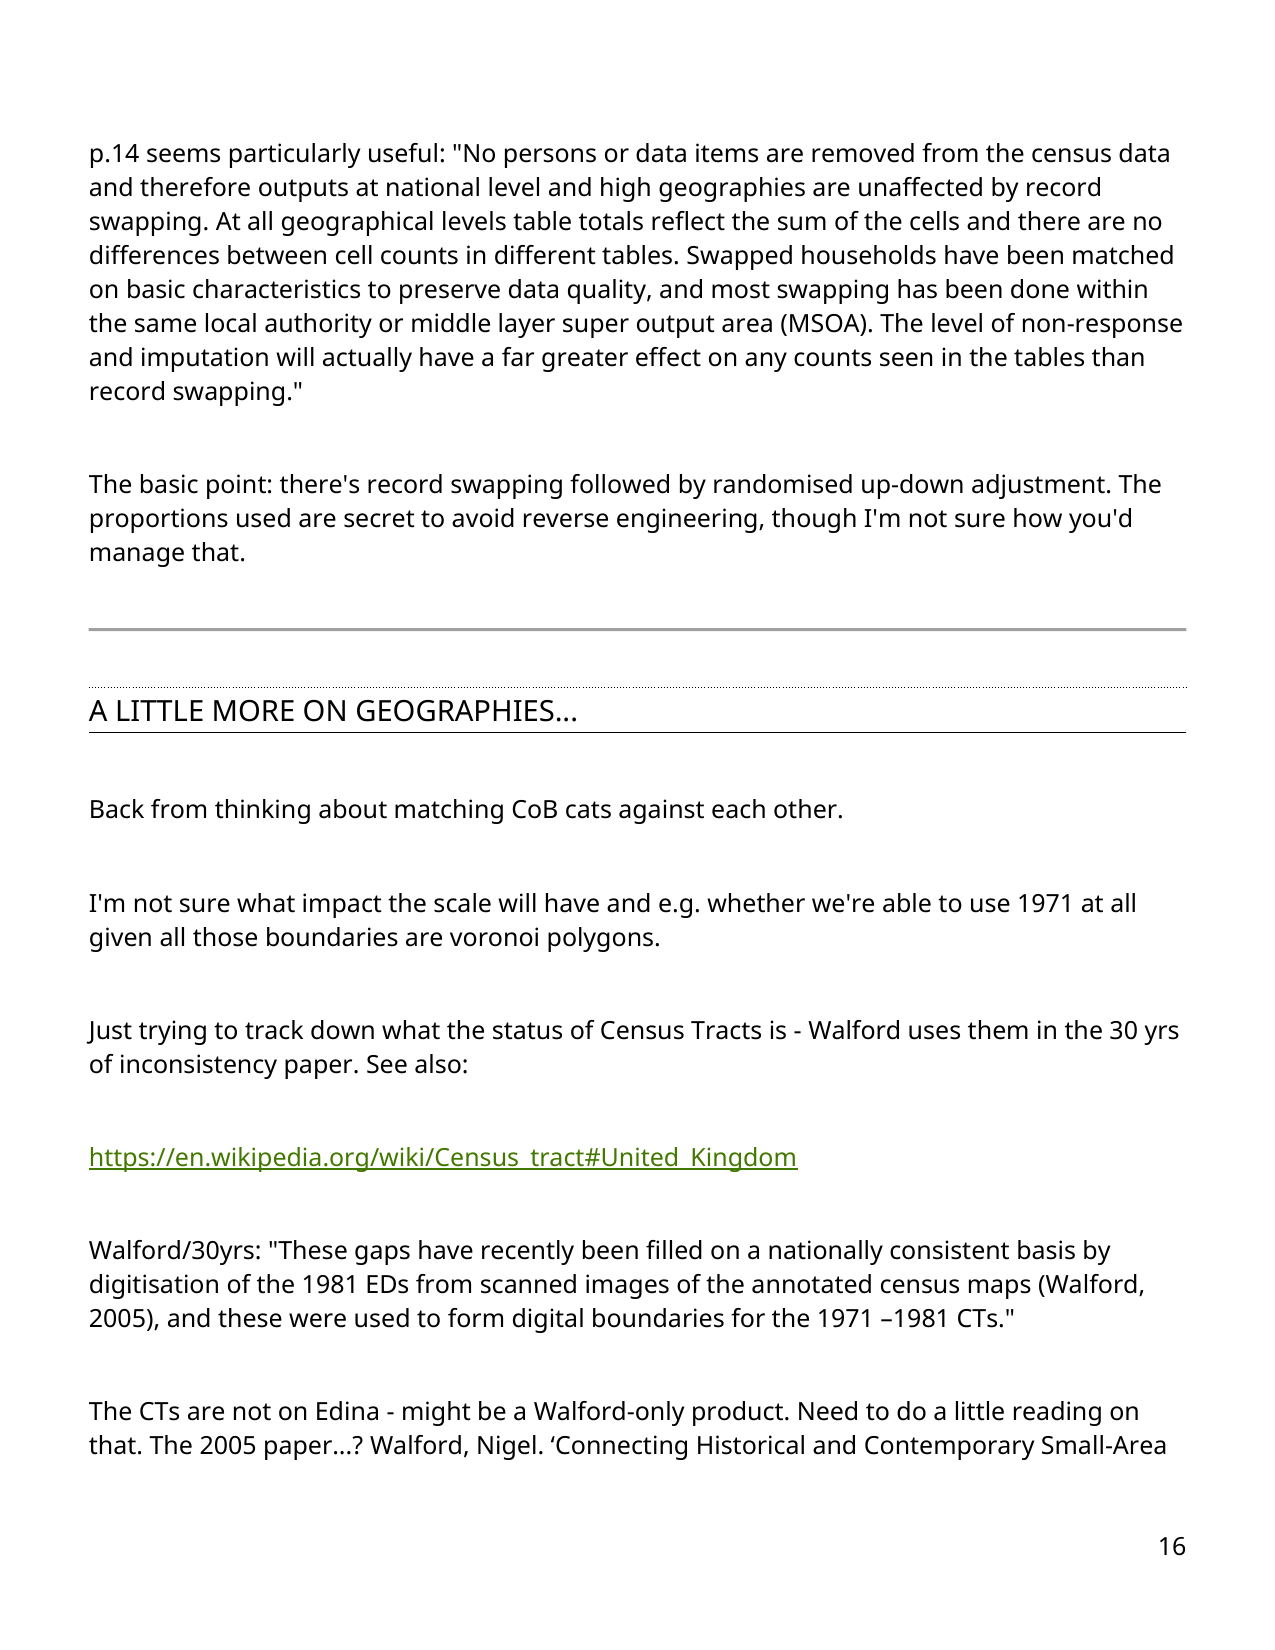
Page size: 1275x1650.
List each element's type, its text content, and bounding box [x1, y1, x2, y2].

text Back from thinking about matching CoB cats against each other. [89, 792, 1186, 826]
text I'm not sure what impact the scale will have and e.g. whether we're able to use 1971 at all given all those boundaries are voronoi polygons. [89, 885, 1186, 953]
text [89, 1394, 1186, 1462]
subtitle A LITTLE MORE ON GEOGRAPHIES... [89, 687, 1186, 732]
text Walford/30yrs: "These gaps have recently been filled on a nationally consistent basis by digitisation of the 1981 EDs from scanned images of the annotated census maps (Walford, 2005), and these were used to form digital boundaries for the 1971 –1981 CTs." [89, 1233, 1186, 1335]
text Just trying to track down what the status of Census Tracts is - Walford uses them in the 30 yrs of inconsistency paper. See also: [89, 1012, 1186, 1081]
text p.14 seems particularly useful: "No persons or data items are removed from the census data and therefore outputs at national level and high geographies are unaffected by record swapping. At all geographical levels table totals reflect the sum of the cells and there are no differences between cell counts in different tables. Swapped households have been matched on basic characteristics to preserve data quality, and most swapping has been done within the same local authority or middle layer super output area (MSOA). The level of non-response and imputation will actually have a far greater effect on any counts seen in the tables than record swapping." [89, 135, 1186, 408]
text The basic point: there's record swapping followed by randomised up-down adjustment. The proportions used are secret to avoid reverse engineering, though I'm not sure how you'd manage that. [89, 467, 1186, 569]
text https://en.wikipedia.org/wiki/Census_tract#United_Kingdom [89, 1139, 1186, 1174]
